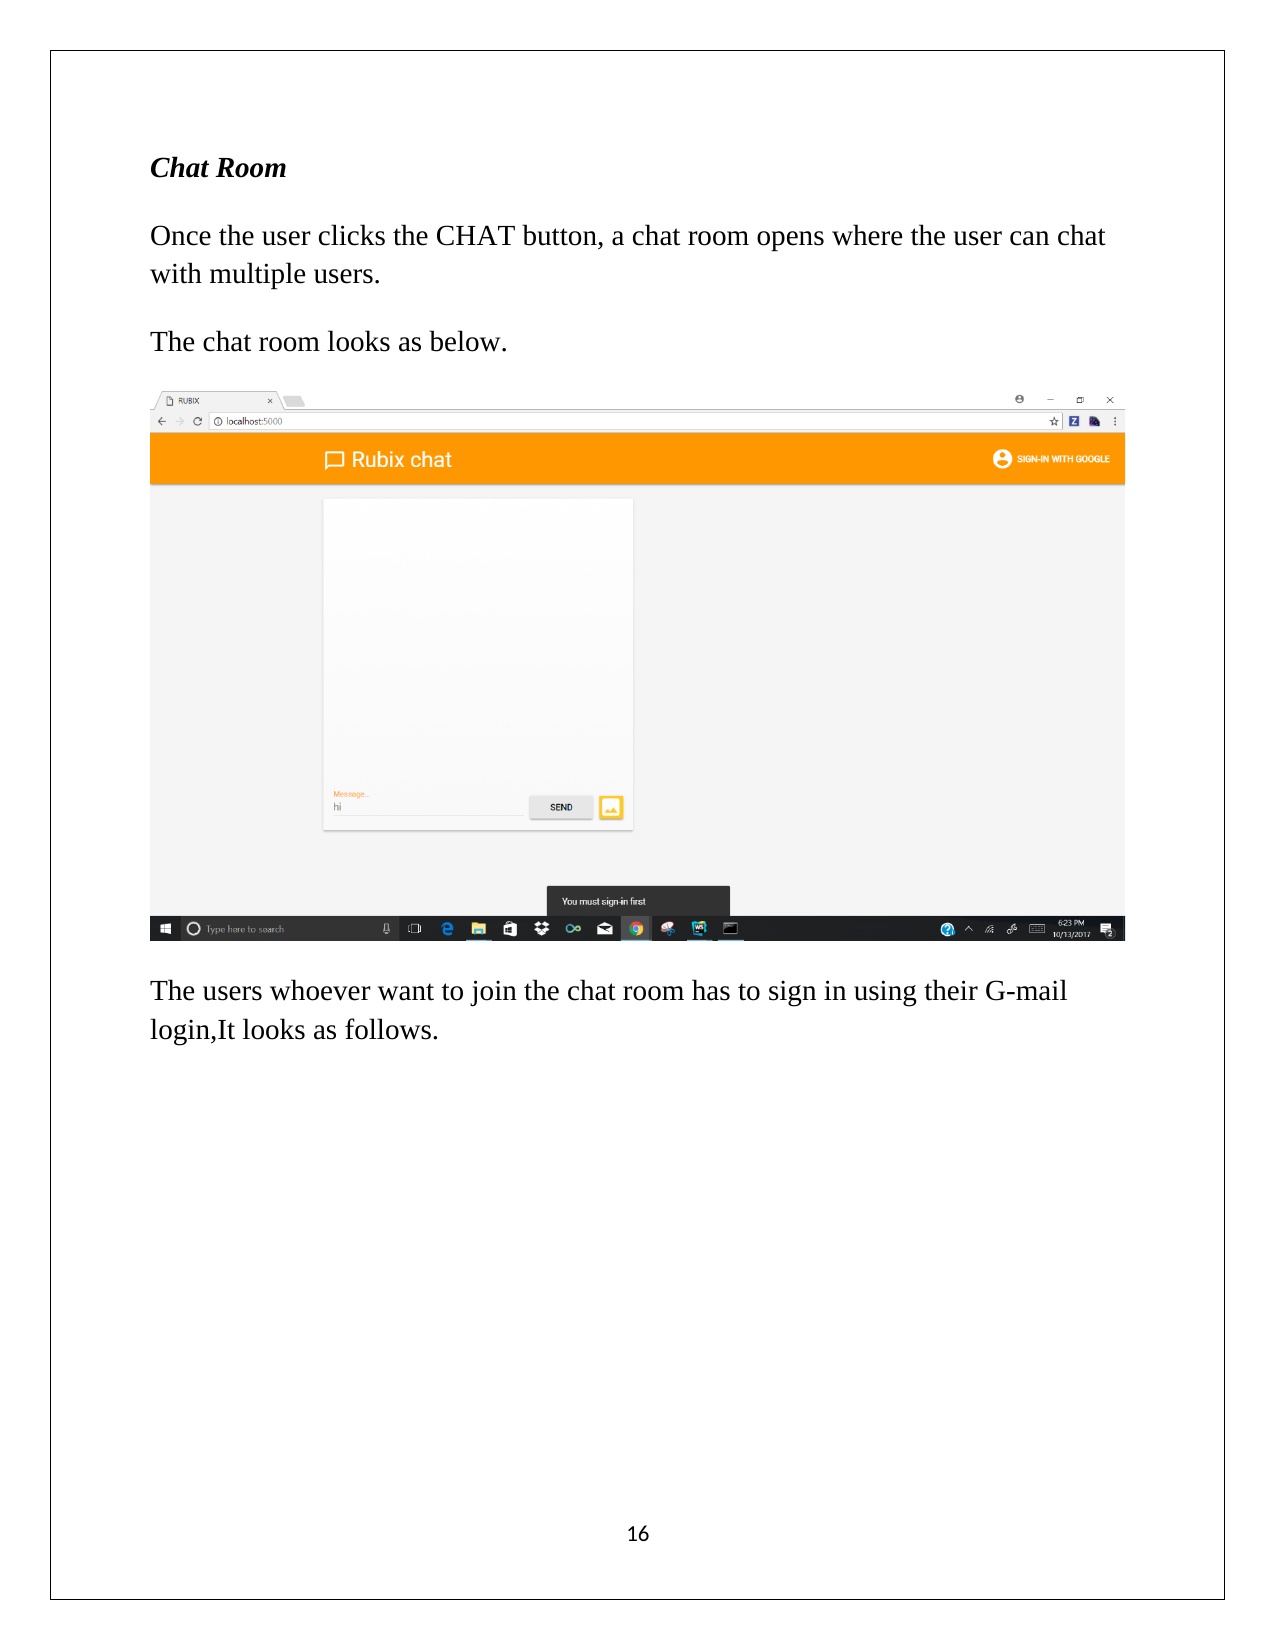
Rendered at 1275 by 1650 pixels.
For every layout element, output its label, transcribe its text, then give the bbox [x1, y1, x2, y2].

text The chat room looks as below. [150, 324, 1125, 357]
text The users whoever want to join the chat room has to sign in using their G-mail login,It looks as follows. [150, 973, 1125, 1046]
text Chat Room [150, 150, 1125, 183]
picture [150, 391, 1125, 941]
text Once the user clicks the CHAT button, a chat room opens where the user can chat with multiple users. [150, 218, 1125, 290]
